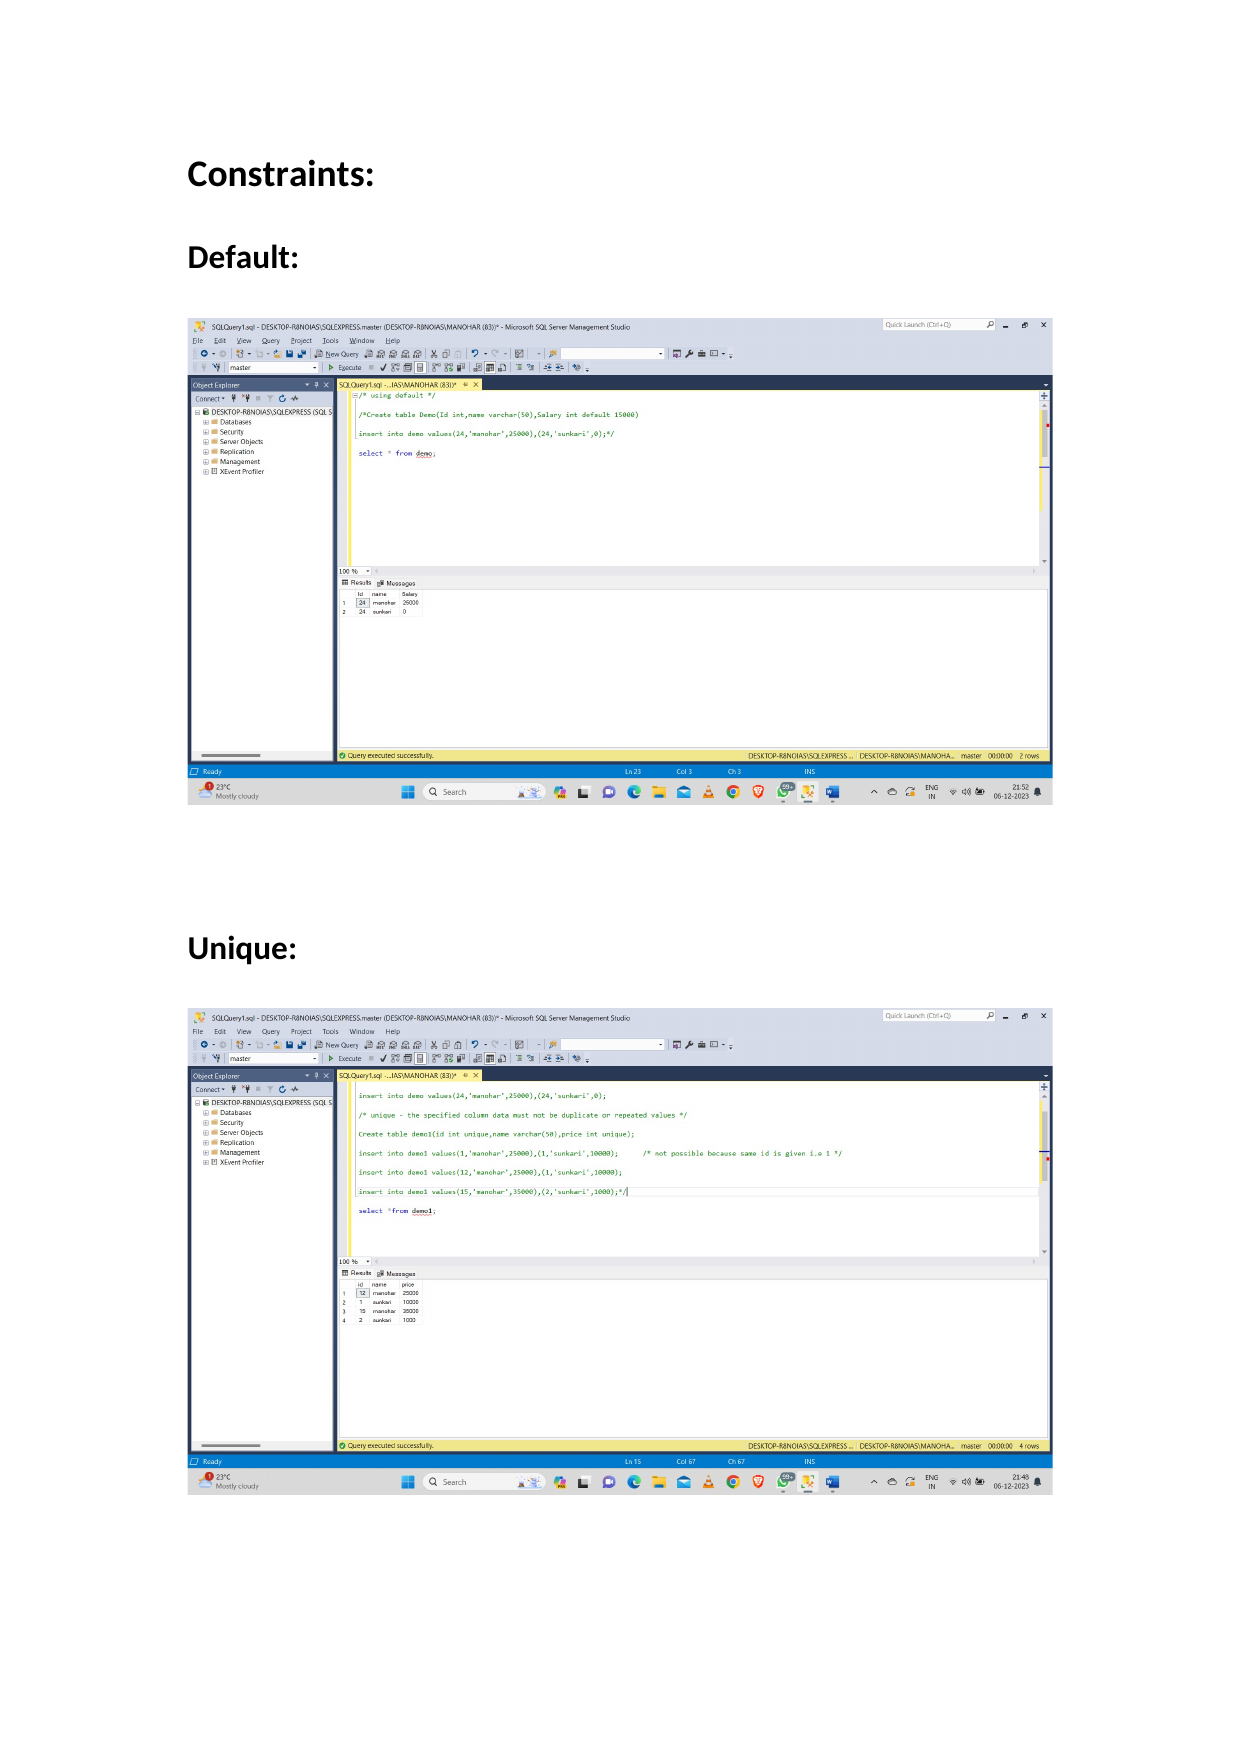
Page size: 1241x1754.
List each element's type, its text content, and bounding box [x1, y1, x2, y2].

picture [187, 1008, 1053, 1495]
text Constraints: [187, 150, 1053, 196]
text Unique: [187, 927, 1053, 968]
text Default: [187, 237, 1053, 277]
picture [187, 318, 1053, 805]
